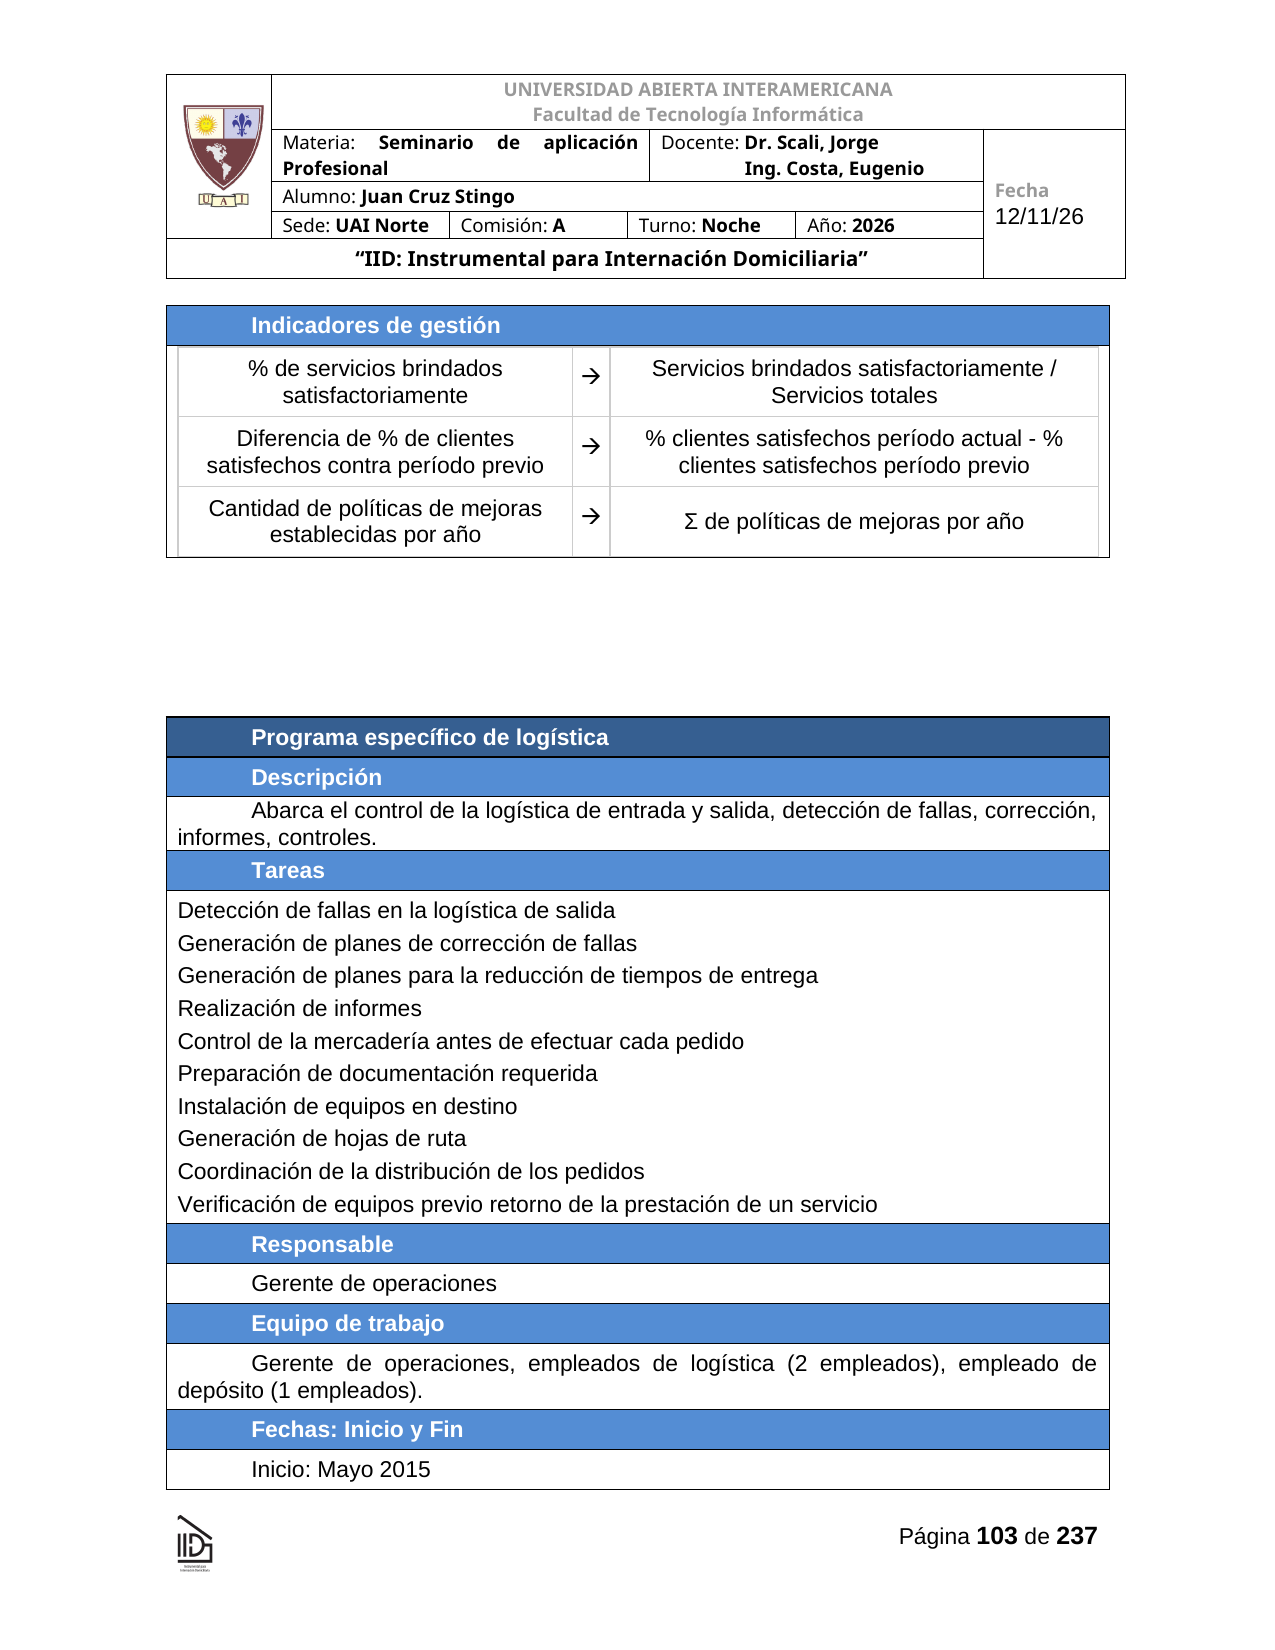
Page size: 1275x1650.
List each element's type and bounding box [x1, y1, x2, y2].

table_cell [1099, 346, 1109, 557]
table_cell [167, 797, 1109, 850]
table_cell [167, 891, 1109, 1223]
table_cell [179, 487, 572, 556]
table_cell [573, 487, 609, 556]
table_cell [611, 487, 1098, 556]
picture [272, 97, 283, 129]
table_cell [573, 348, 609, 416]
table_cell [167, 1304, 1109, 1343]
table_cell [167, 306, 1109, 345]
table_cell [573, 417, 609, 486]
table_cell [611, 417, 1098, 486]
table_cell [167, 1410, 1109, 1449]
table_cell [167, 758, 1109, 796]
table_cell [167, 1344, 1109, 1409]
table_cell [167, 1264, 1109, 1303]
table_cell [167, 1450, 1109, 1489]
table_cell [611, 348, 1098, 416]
picture [167, 97, 271, 211]
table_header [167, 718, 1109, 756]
picture [272, 182, 283, 211]
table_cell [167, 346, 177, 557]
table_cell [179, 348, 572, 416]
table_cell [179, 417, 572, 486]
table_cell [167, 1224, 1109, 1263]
picture [272, 130, 283, 181]
picture [165, 1508, 225, 1585]
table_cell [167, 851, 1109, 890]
